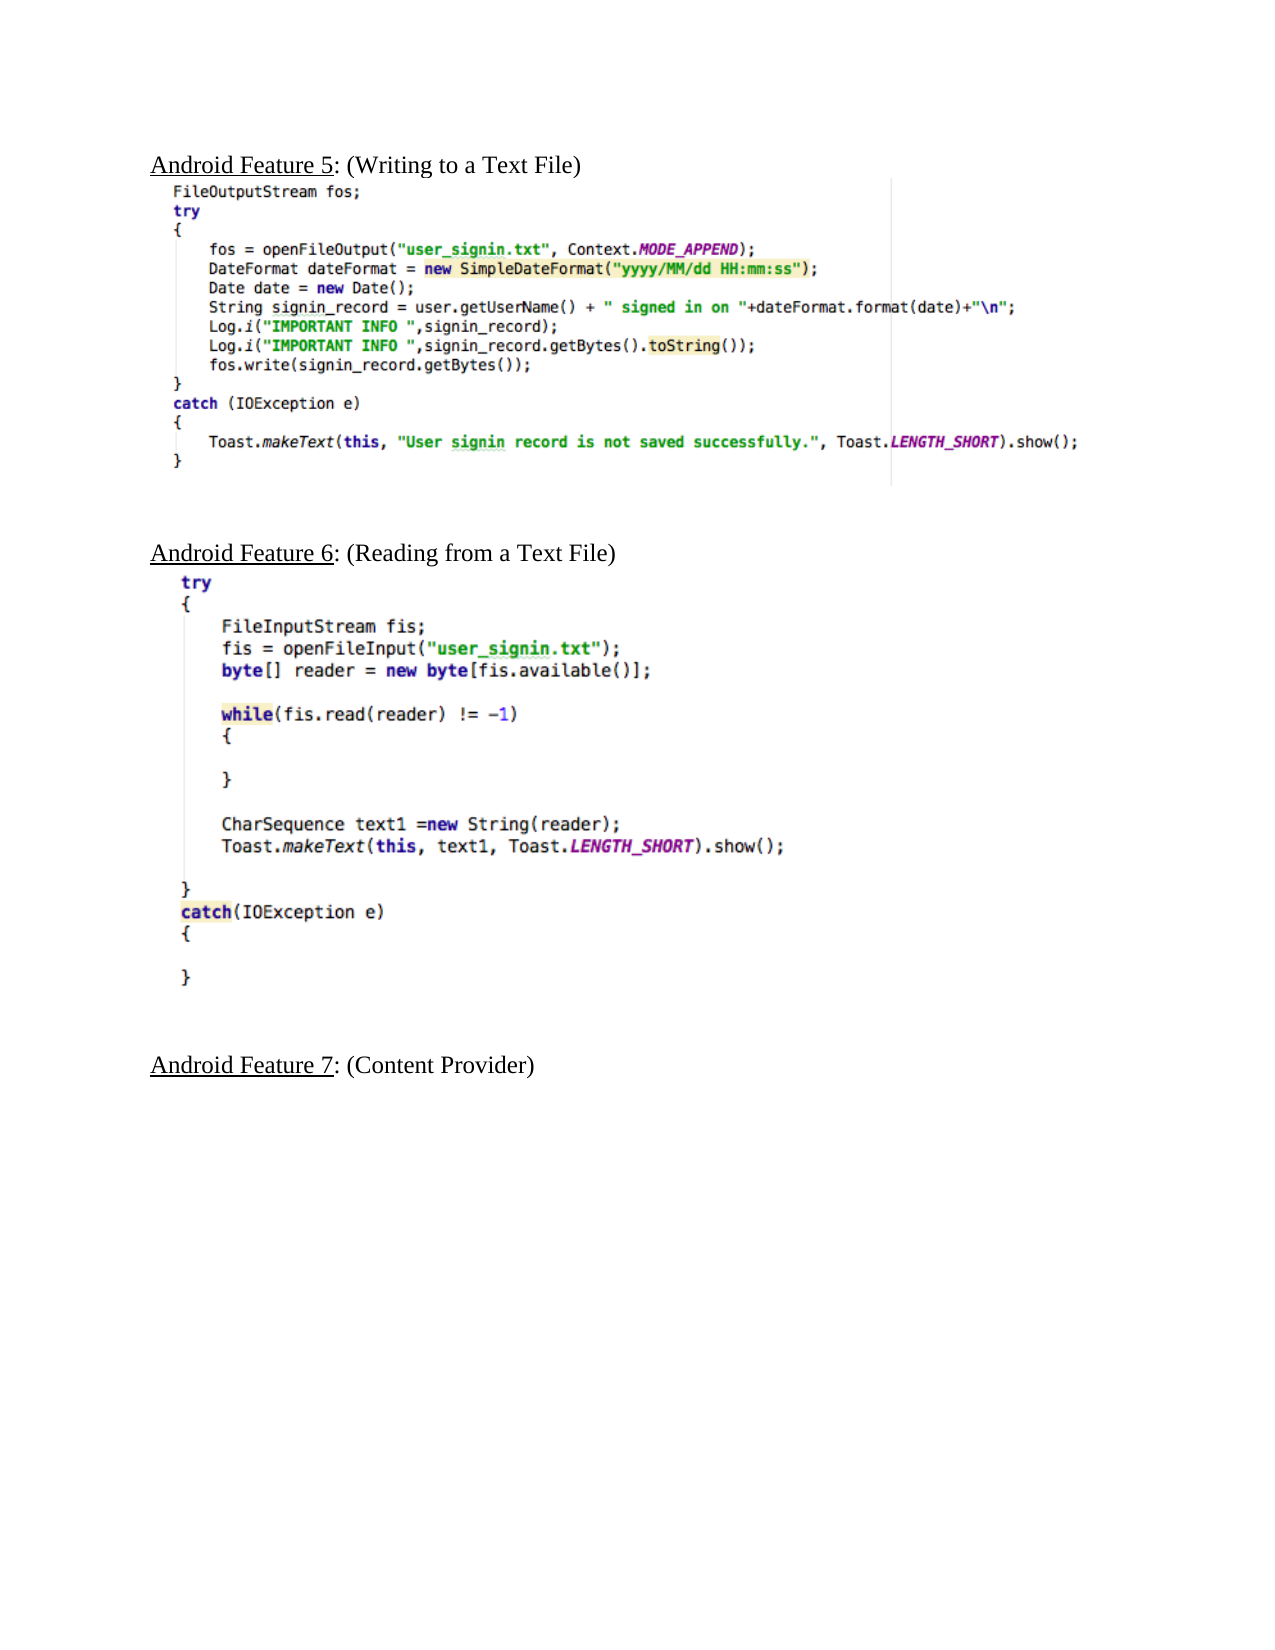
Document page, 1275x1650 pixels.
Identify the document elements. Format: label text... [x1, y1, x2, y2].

text Android Feature 7: (Content Provider) [150, 1050, 1125, 1079]
text Android Feature 5: (Writing to a Text File) [150, 150, 1125, 179]
text Android Feature 6: (Reading from a Text File) [150, 538, 1125, 567]
picture [150, 567, 919, 1002]
picture [150, 178, 1124, 486]
